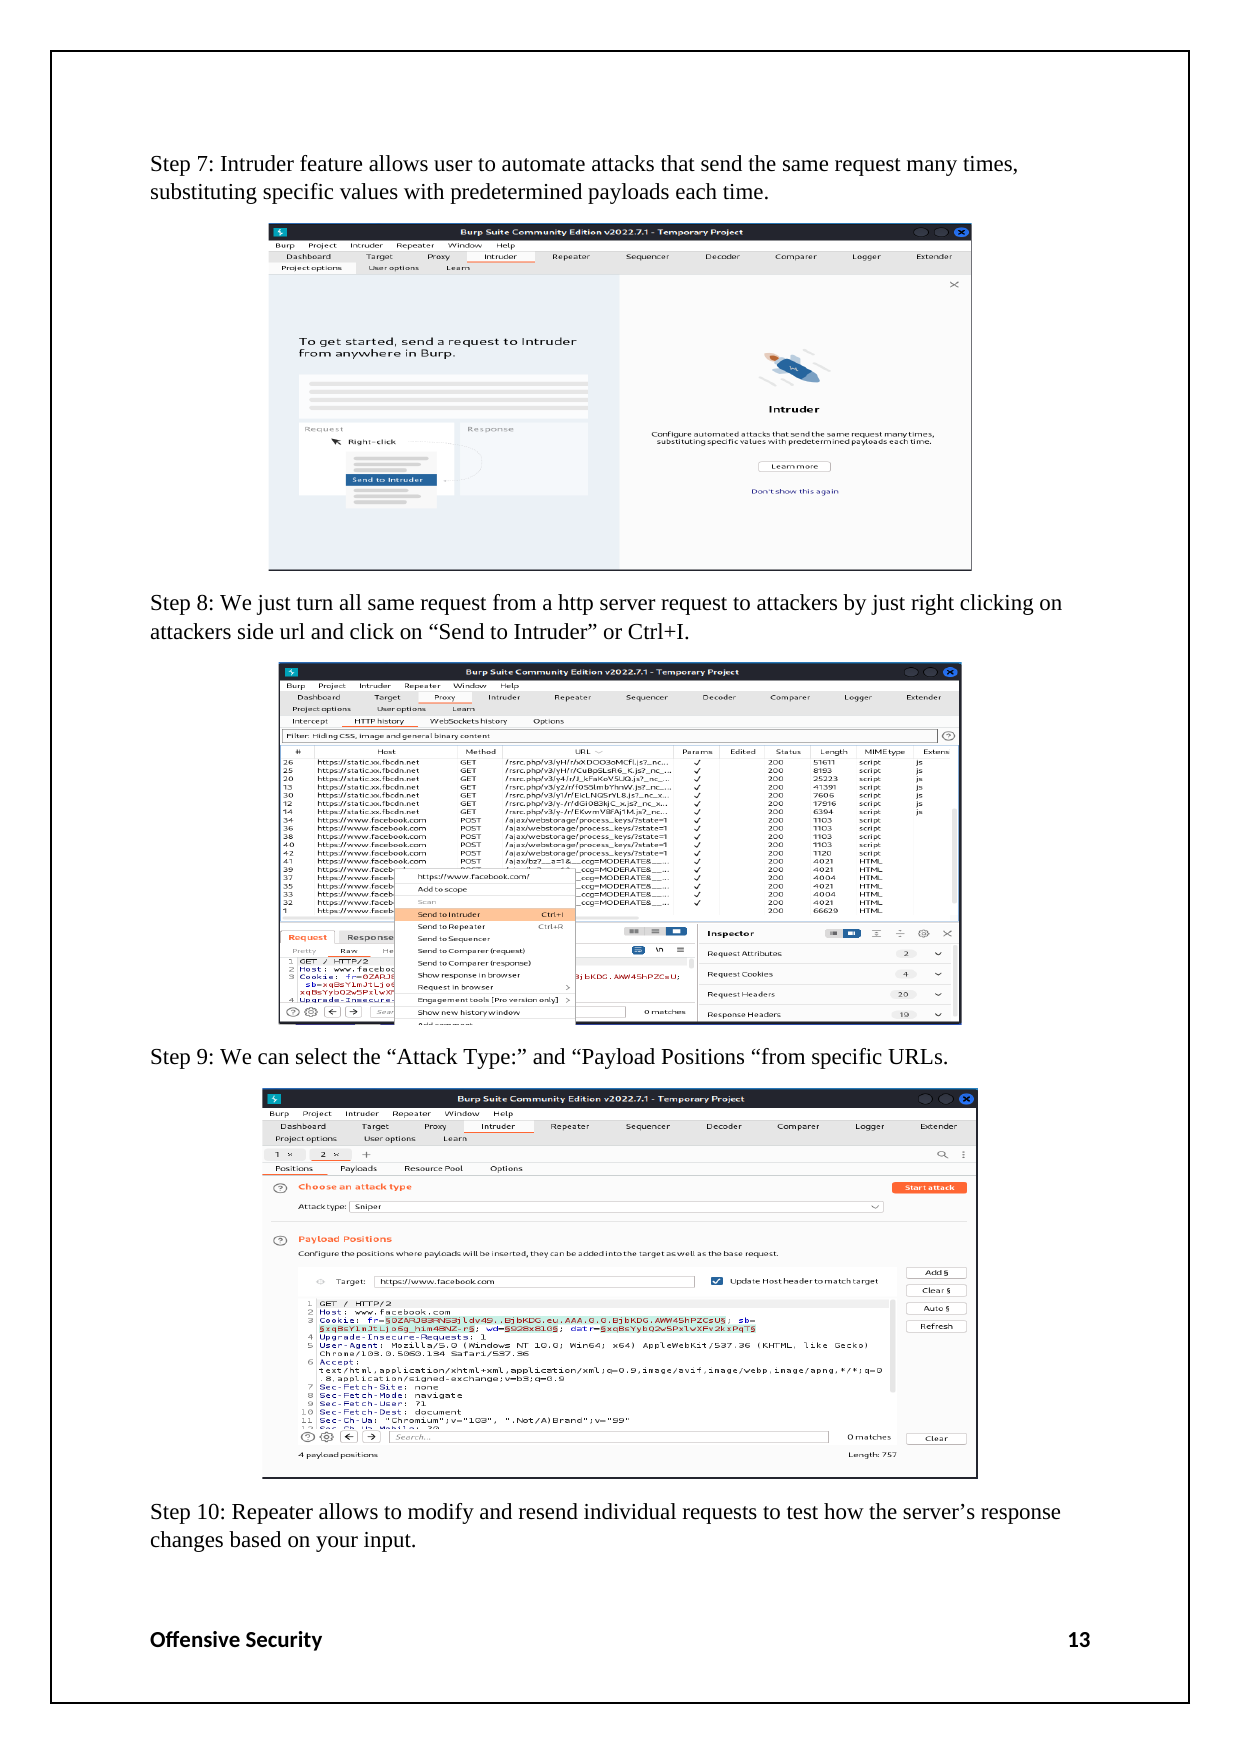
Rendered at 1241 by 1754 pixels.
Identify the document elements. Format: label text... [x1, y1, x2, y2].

picture [262, 1088, 978, 1479]
text Step 7: Intruder feature allows user to automate attacks that send the same request many times, substituting specific values with predetermined payloads each time. [150, 150, 1090, 205]
text Step 8: We just turn all same request from a http server request to attackers by just right clicking on attackers side url and click on “Send to Intruder” or Ctrl+I. [150, 589, 1090, 644]
picture [268, 223, 972, 571]
text Step 9: We can select the “Attack Type:” and “Payload Positions “from specific URLs. [150, 1043, 1090, 1069]
text Step 10: Repeater allows to modify and resend individual requests to test how the server’s response changes based on your input. [150, 1498, 1090, 1552]
picture [278, 662, 962, 1025]
